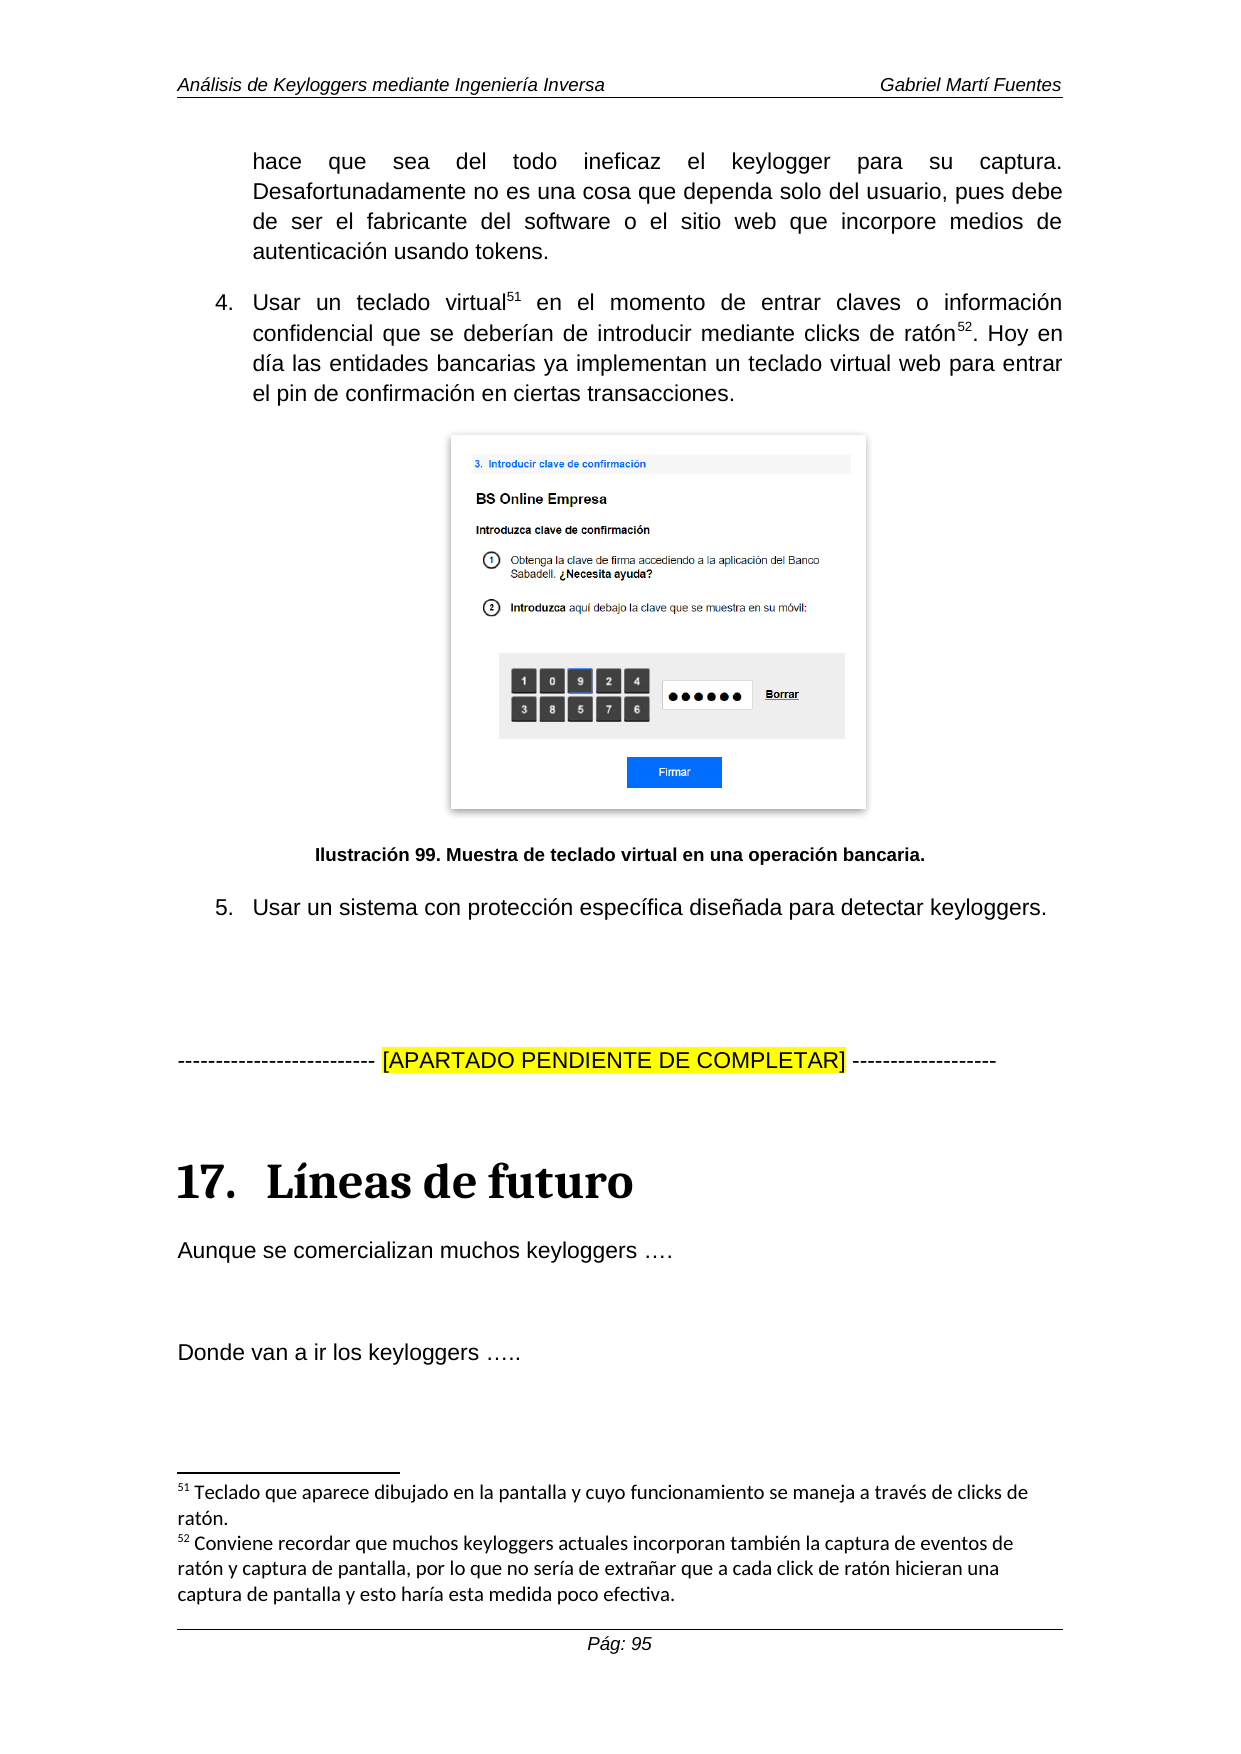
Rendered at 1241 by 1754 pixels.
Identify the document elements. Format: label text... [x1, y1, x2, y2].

text -------------------------- [APARTADO PENDIENTE DE COMPLETAR] ------------------- [177, 1047, 382, 1073]
list Usar un sistema con protección específica diseñada para detectar keyloggers. [215, 894, 1063, 920]
subtitle Líneas de futuro [177, 1153, 1063, 1211]
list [215, 148, 1063, 264]
list Usar un teclado virtual en el momento de entrar claves o información confidencial que se deberían de introducir mediante clicks de ratón. Hoy en día las entidades bancarias ya implementan un teclado virtual web para entrar el pin de confirmación en ciertas transacciones. [215, 289, 1063, 406]
text Aunque se comercializan muchos keyloggers …. [177, 1237, 1063, 1263]
picture [465, 450, 851, 795]
text Donde van a ir los keyloggers ….. [177, 1339, 1063, 1366]
text -------------------------- [APARTADO PENDIENTE DE COMPLETAR] ------------------- [846, 1047, 1063, 1073]
